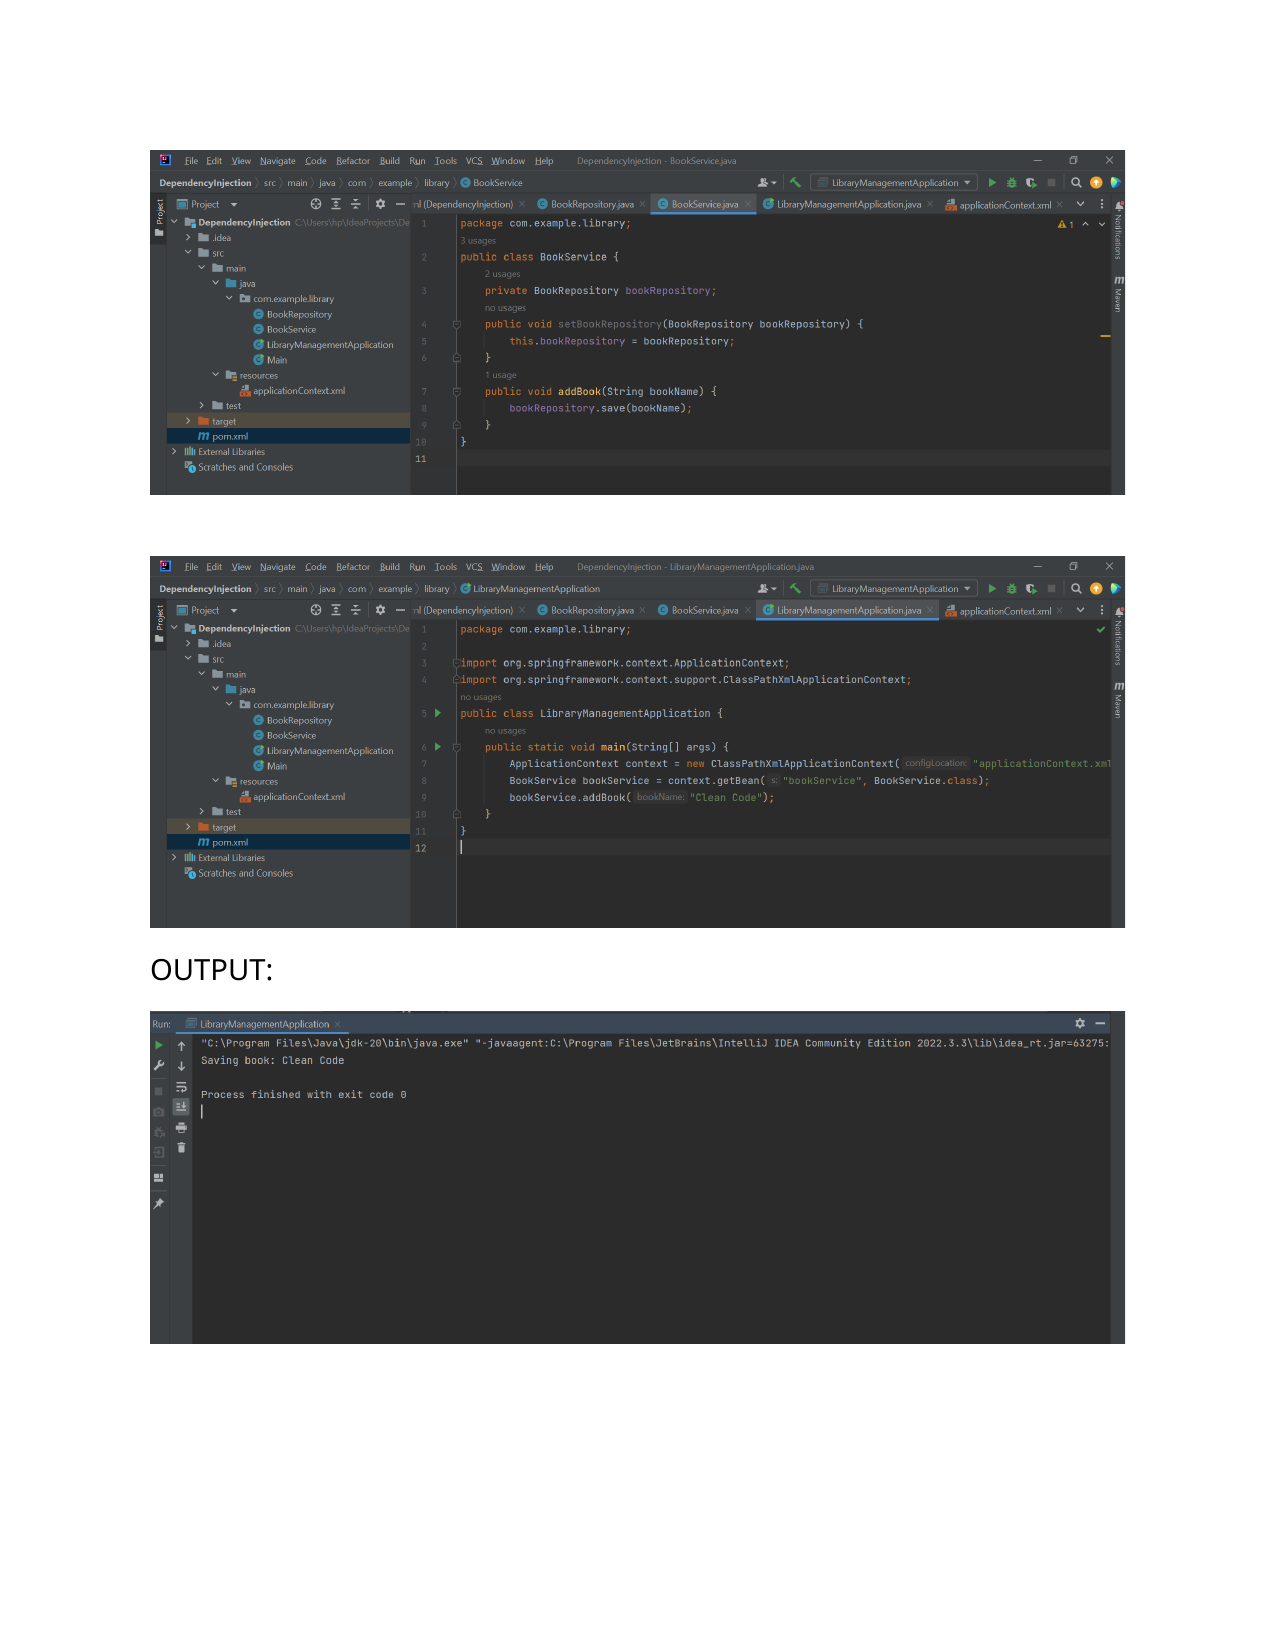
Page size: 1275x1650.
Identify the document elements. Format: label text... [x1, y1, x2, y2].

text OUTPUT: [150, 949, 1125, 989]
picture [150, 150, 1125, 495]
picture [150, 1011, 1125, 1344]
picture [150, 556, 1125, 928]
